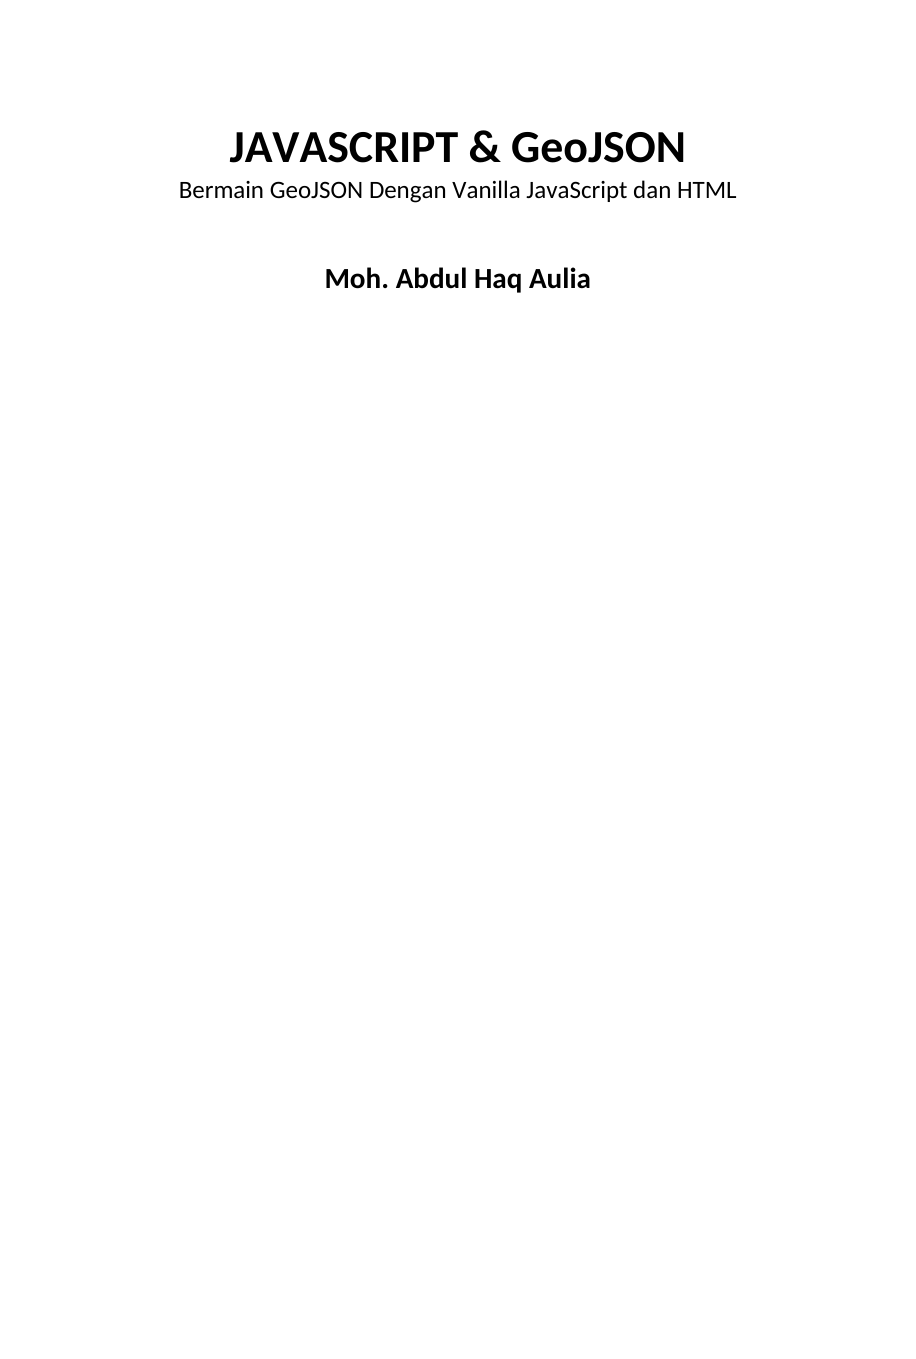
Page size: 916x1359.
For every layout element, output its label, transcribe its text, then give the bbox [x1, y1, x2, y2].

text Moh. Abdul Haq Aulia [89, 261, 827, 296]
text Bermain GeoJSON Dengan Vanilla JavaScript dan HTML [89, 174, 827, 204]
text JAVASCRIPT & GeoJSON [89, 118, 827, 174]
